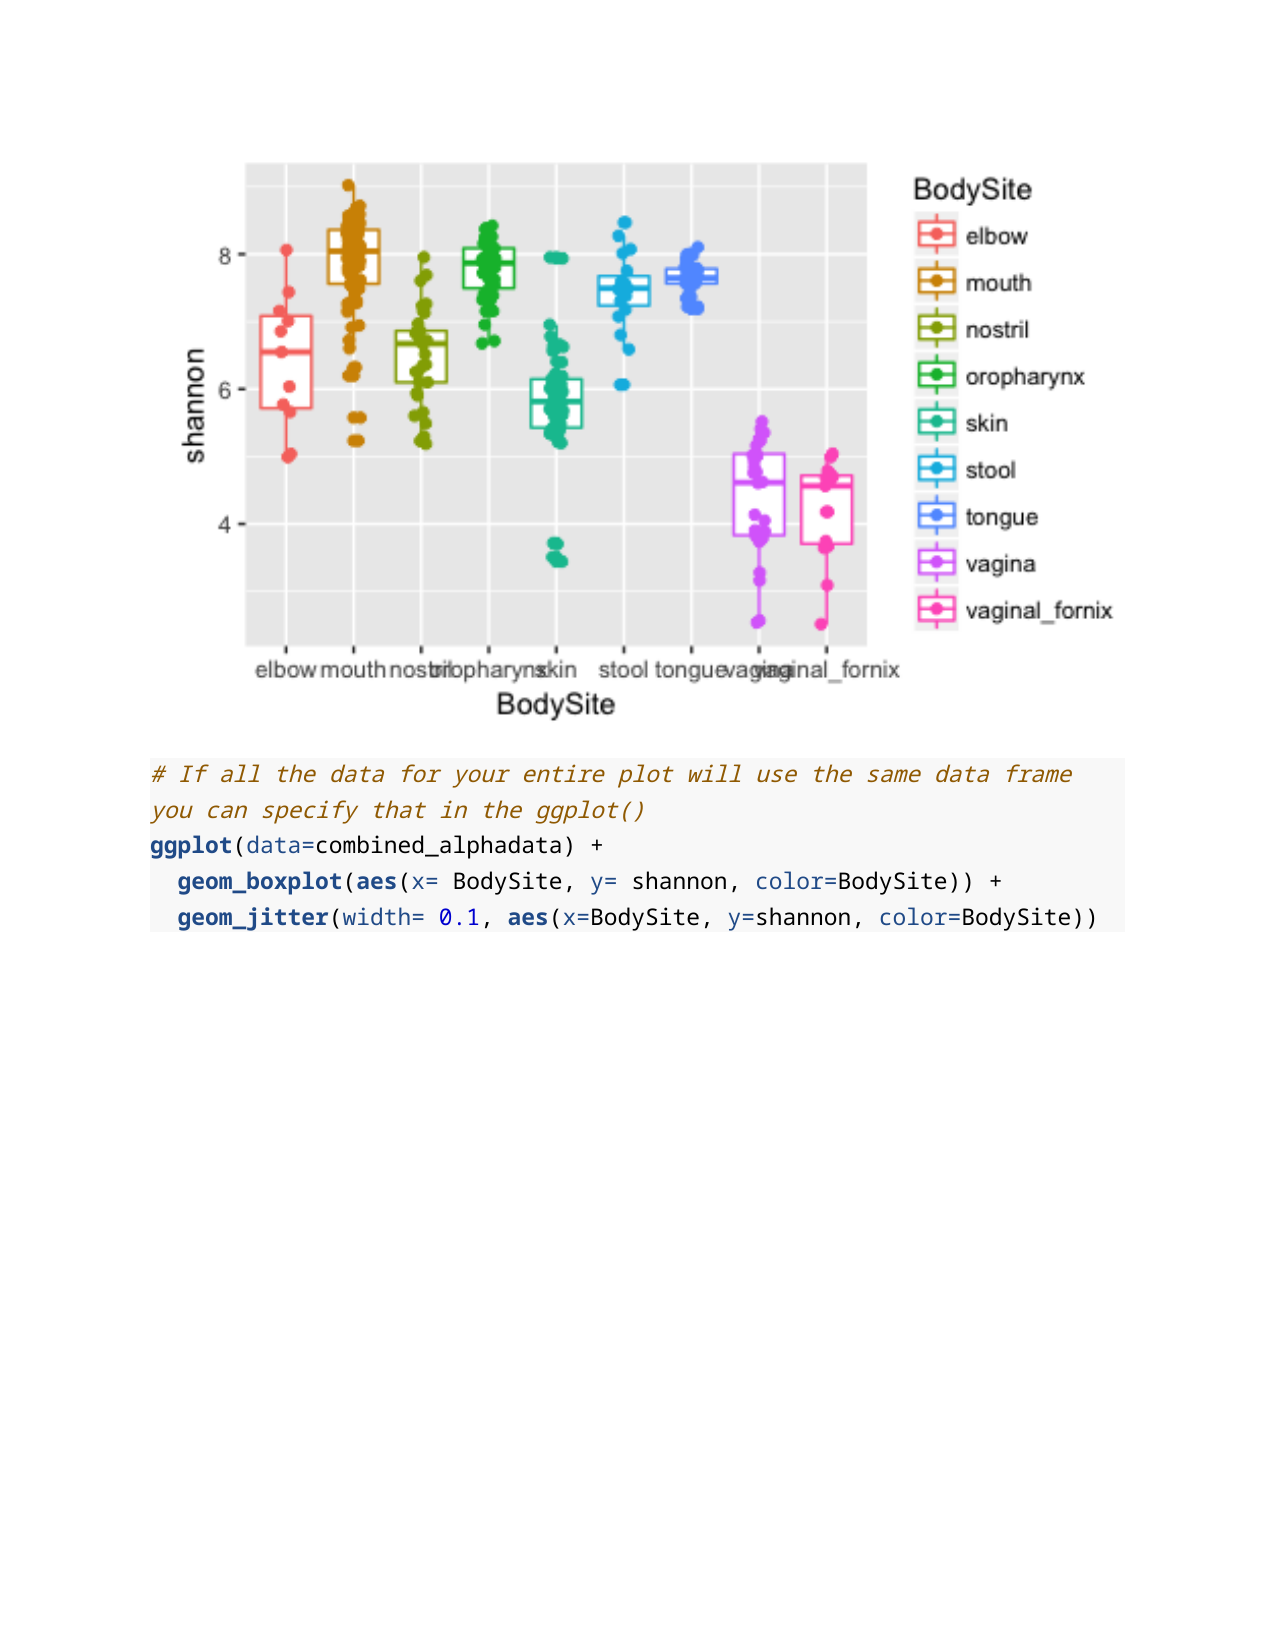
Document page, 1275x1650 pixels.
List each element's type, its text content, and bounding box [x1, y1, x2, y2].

picture [168, 150, 1144, 735]
text # If all the data for your entire plot will use the same data frame you can specify that in the ggplot() ggplot(data=combined_alphadata) + geom_boxplot(aes(x= BodySite, y= shannon, color=BodySite)) + geom_jitter(width= 0.1, aes(x=BodySite, y=shannon, color=BodySite)) [150, 758, 1125, 932]
